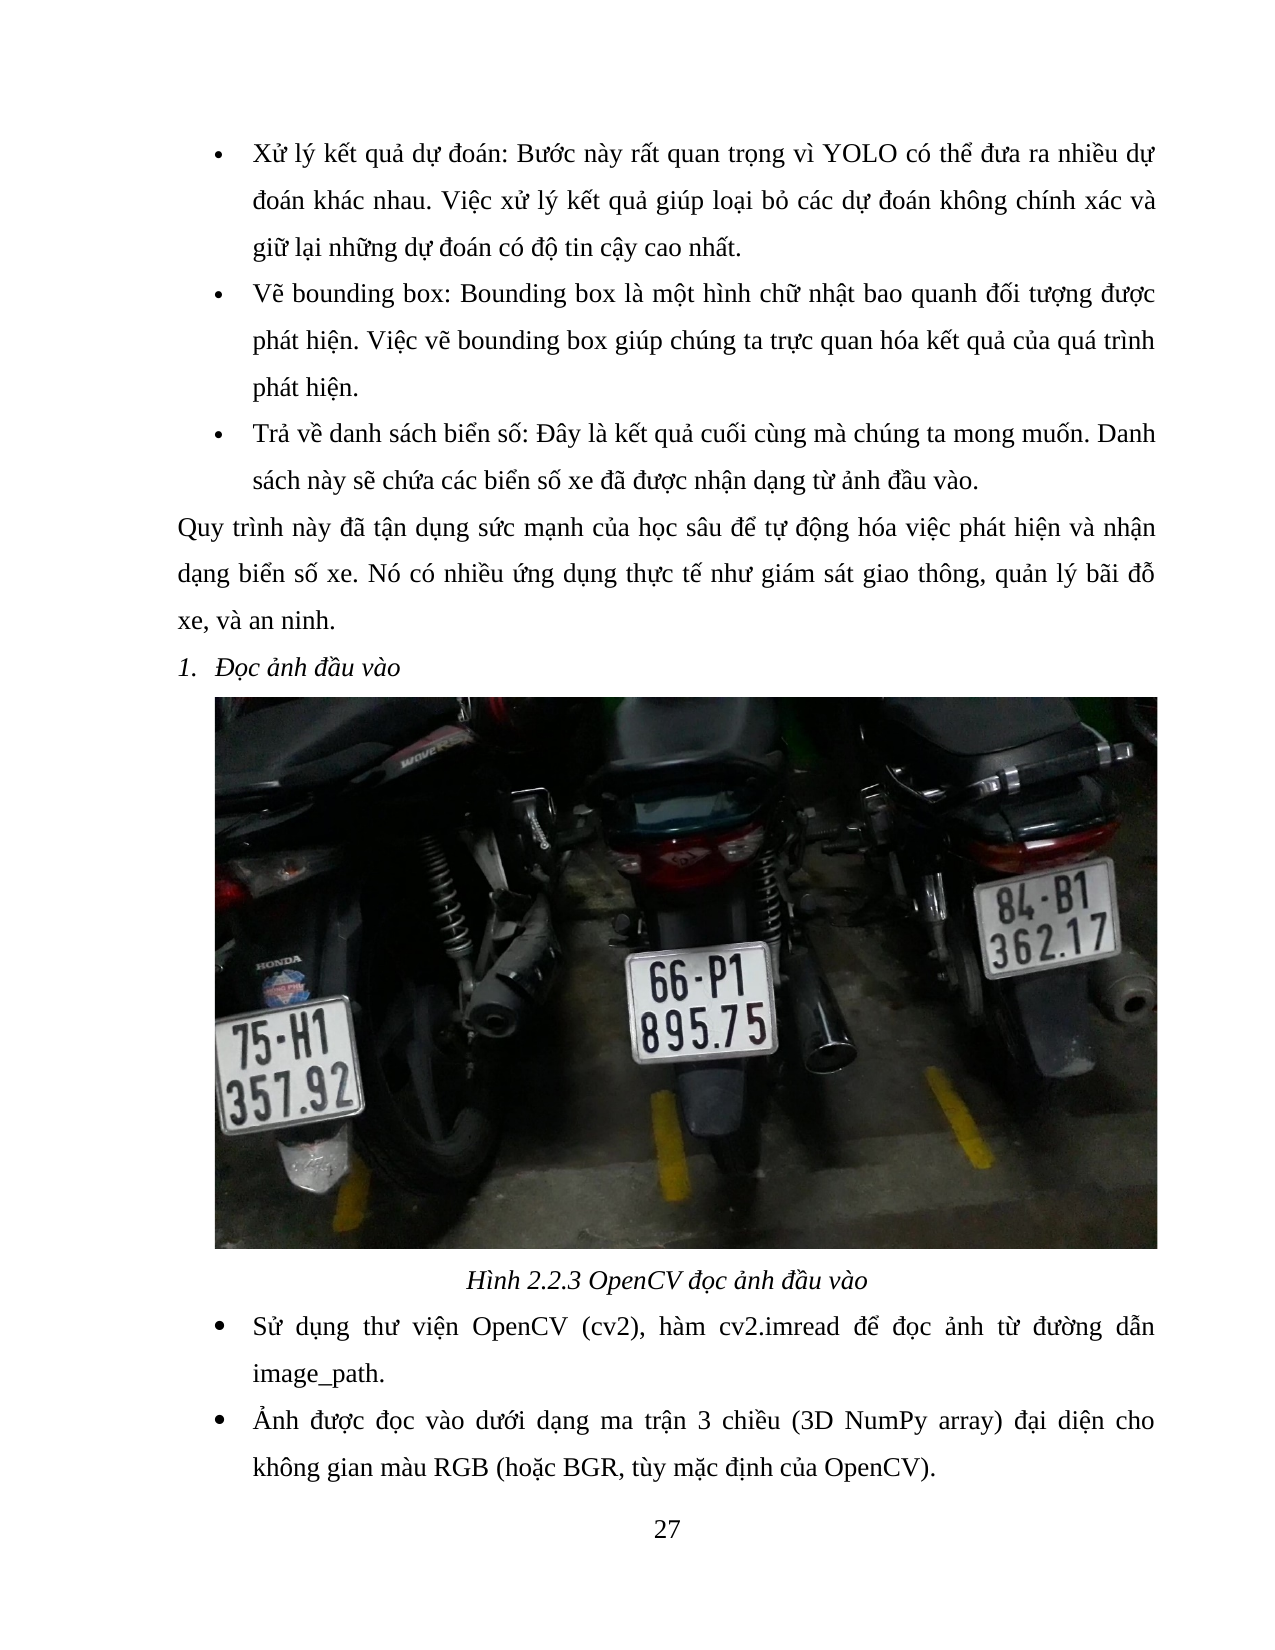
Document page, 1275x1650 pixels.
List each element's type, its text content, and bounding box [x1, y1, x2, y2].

picture [214, 697, 1158, 1249]
list Trả về danh sách biển số: Đây là kết quả cuối cùng mà chúng ta mong muốn. Danh sách này sẽ chứa các biển số xe đã được nhận dạng từ ảnh đầu vào. [215, 417, 1157, 495]
text Quy trình này đã tận dụng sức mạnh của học sâu để tự động hóa việc phát hiện và nhận dạng biển số xe. Nó có nhiều ứng dụng thực tế như giám sát giao thông, quản lý bãi đỗ xe, và an ninh. [177, 511, 1157, 635]
list Xử lý kết quả dự đoán: Bước này rất quan trọng vì YOLO có thể đưa ra nhiều dự đoán khác nhau. Việc xử lý kết quả giúp loại bỏ các dự đoán không chính xác và giữ lại những dự đoán có độ tin cậy cao nhất. [215, 137, 1157, 262]
list Đọc ảnh đầu vào [177, 651, 1157, 682]
text Hình 2.2.3 OpenCV đọc ảnh đầu vào [177, 1264, 1157, 1295]
list Vẽ bounding box: Bounding box là một hình chữ nhật bao quanh đối tượng được phát hiện. Việc vẽ bounding box giúp chúng ta trực quan hóa kết quả của quá trình phát hiện. [215, 277, 1157, 402]
list Sử dụng thư viện OpenCV (cv2), hàm cv2.imread để đọc ảnh từ đường dẫn image_path. [215, 1311, 1157, 1388]
list Ảnh được đọc vào dưới dạng ma trận 3 chiều (3D NumPy array) đại diện cho không gian màu RGB (hoặc BGR, tùy mặc định của OpenCV). [215, 1404, 1157, 1482]
